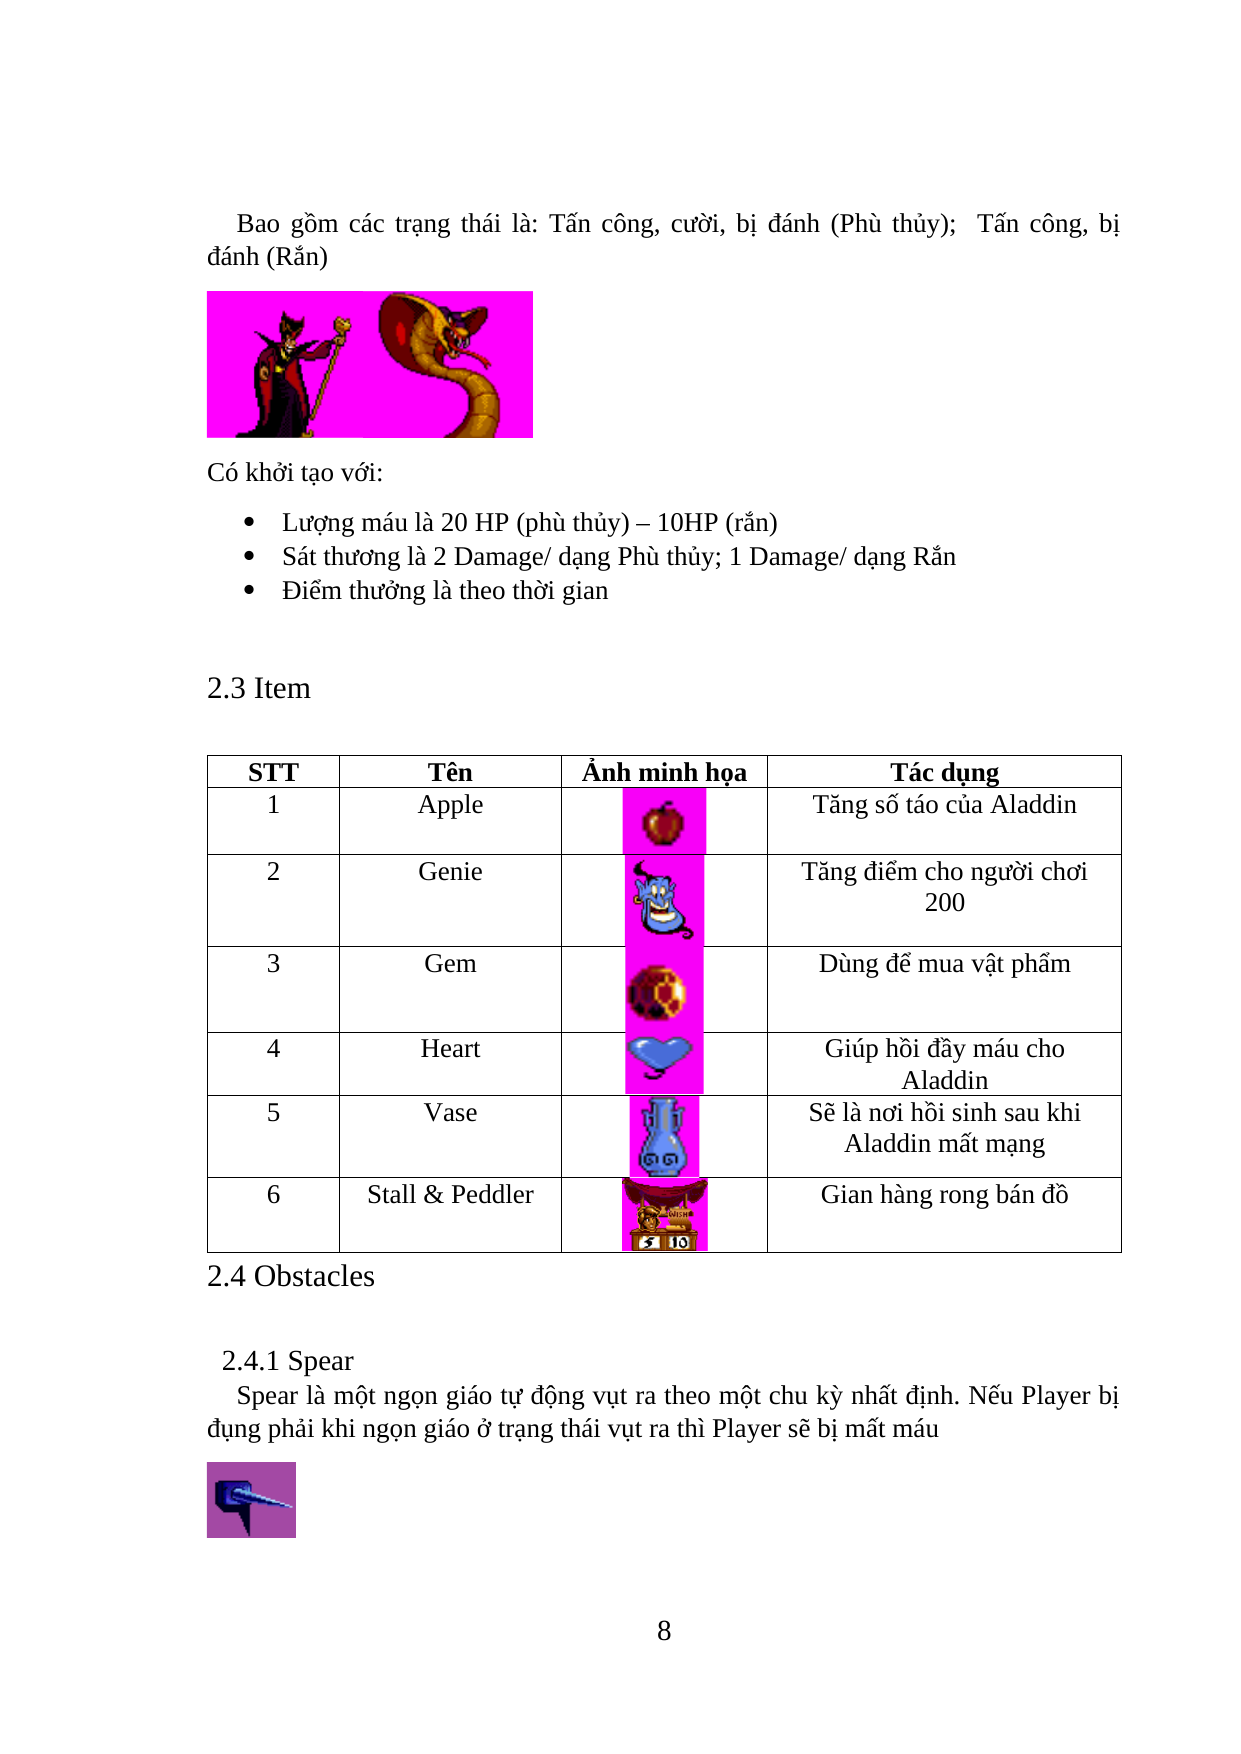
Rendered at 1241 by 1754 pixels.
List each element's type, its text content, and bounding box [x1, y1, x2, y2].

table_cell [562, 788, 622, 854]
table_cell [707, 788, 767, 854]
list Lượng máu là 20 HP (phù thủy) – 10HP (rắn) [244, 506, 1122, 538]
table_header STT [208, 756, 339, 787]
table_cell [562, 947, 625, 1032]
table_cell 4 [208, 1033, 339, 1095]
table_cell [710, 1178, 767, 1252]
table_header Tên [340, 756, 561, 787]
table_cell 5 [208, 1096, 339, 1177]
list Điểm thưởng là theo thời gian [244, 574, 1126, 605]
table_cell [562, 855, 624, 946]
table_header Tác dụng [768, 756, 1121, 787]
text Bao gồm các trạng thái là: Tấn công, cười, bị đánh (Phù thủy); Tấn công, bị đánh (Rắn) [207, 207, 1122, 271]
table_cell [562, 1178, 619, 1252]
table_cell Stall & Peddler [340, 1178, 561, 1252]
table_cell Gem [340, 947, 561, 1032]
table_cell Vase [340, 1096, 561, 1177]
table_cell Dùng để mua vật phẩm [768, 947, 1121, 1032]
picture [622, 788, 707, 854]
text Có khởi tạo với: [207, 456, 1122, 487]
picture [624, 855, 705, 1094]
table_cell 3 [208, 947, 339, 1032]
table_cell [705, 855, 767, 946]
picture [206, 290, 533, 438]
picture [619, 1096, 710, 1252]
table_cell Genie [340, 855, 561, 946]
table_cell [700, 1096, 767, 1177]
table_cell Giúp hồi đầy máu cho Aladdin [768, 1033, 1121, 1095]
table_header Ảnh minh họa [562, 756, 767, 787]
table_cell [704, 947, 767, 1032]
table_cell [562, 1096, 629, 1177]
table_cell 6 [208, 1178, 339, 1252]
list Sát thương là 2 Damage/ dạng Phù thủy; 1 Damage/ dạng Rắn [244, 540, 1122, 571]
table_cell Tăng số táo của Aladdin [768, 788, 1121, 854]
text Spear là một ngọn giáo tự động vụt ra theo một chu kỳ nhất định. Nếu Player bị đụng phải khi ngọn giáo ở trạng thái vụt ra thì Player sẽ bị mất máu [207, 1379, 1122, 1444]
subtitle 2.4 Obstacles [207, 1257, 1126, 1293]
table_cell Sẽ là nơi hồi sinh sau khi Aladdin mất mạng [768, 1096, 1121, 1177]
table_cell Heart [340, 1033, 561, 1095]
subtitle 2.4.1 Spear [222, 1343, 1126, 1376]
table_cell Gian hàng rong bán đồ [768, 1178, 1121, 1252]
subtitle 2.3 Item [207, 669, 1126, 705]
table_cell Tăng điểm cho người chơi 200 [768, 855, 1121, 946]
table_cell Apple [340, 788, 561, 854]
picture [206, 1462, 296, 1538]
table_cell 1 [208, 788, 339, 854]
table_cell 2 [208, 855, 339, 946]
table_cell [562, 1033, 767, 1095]
